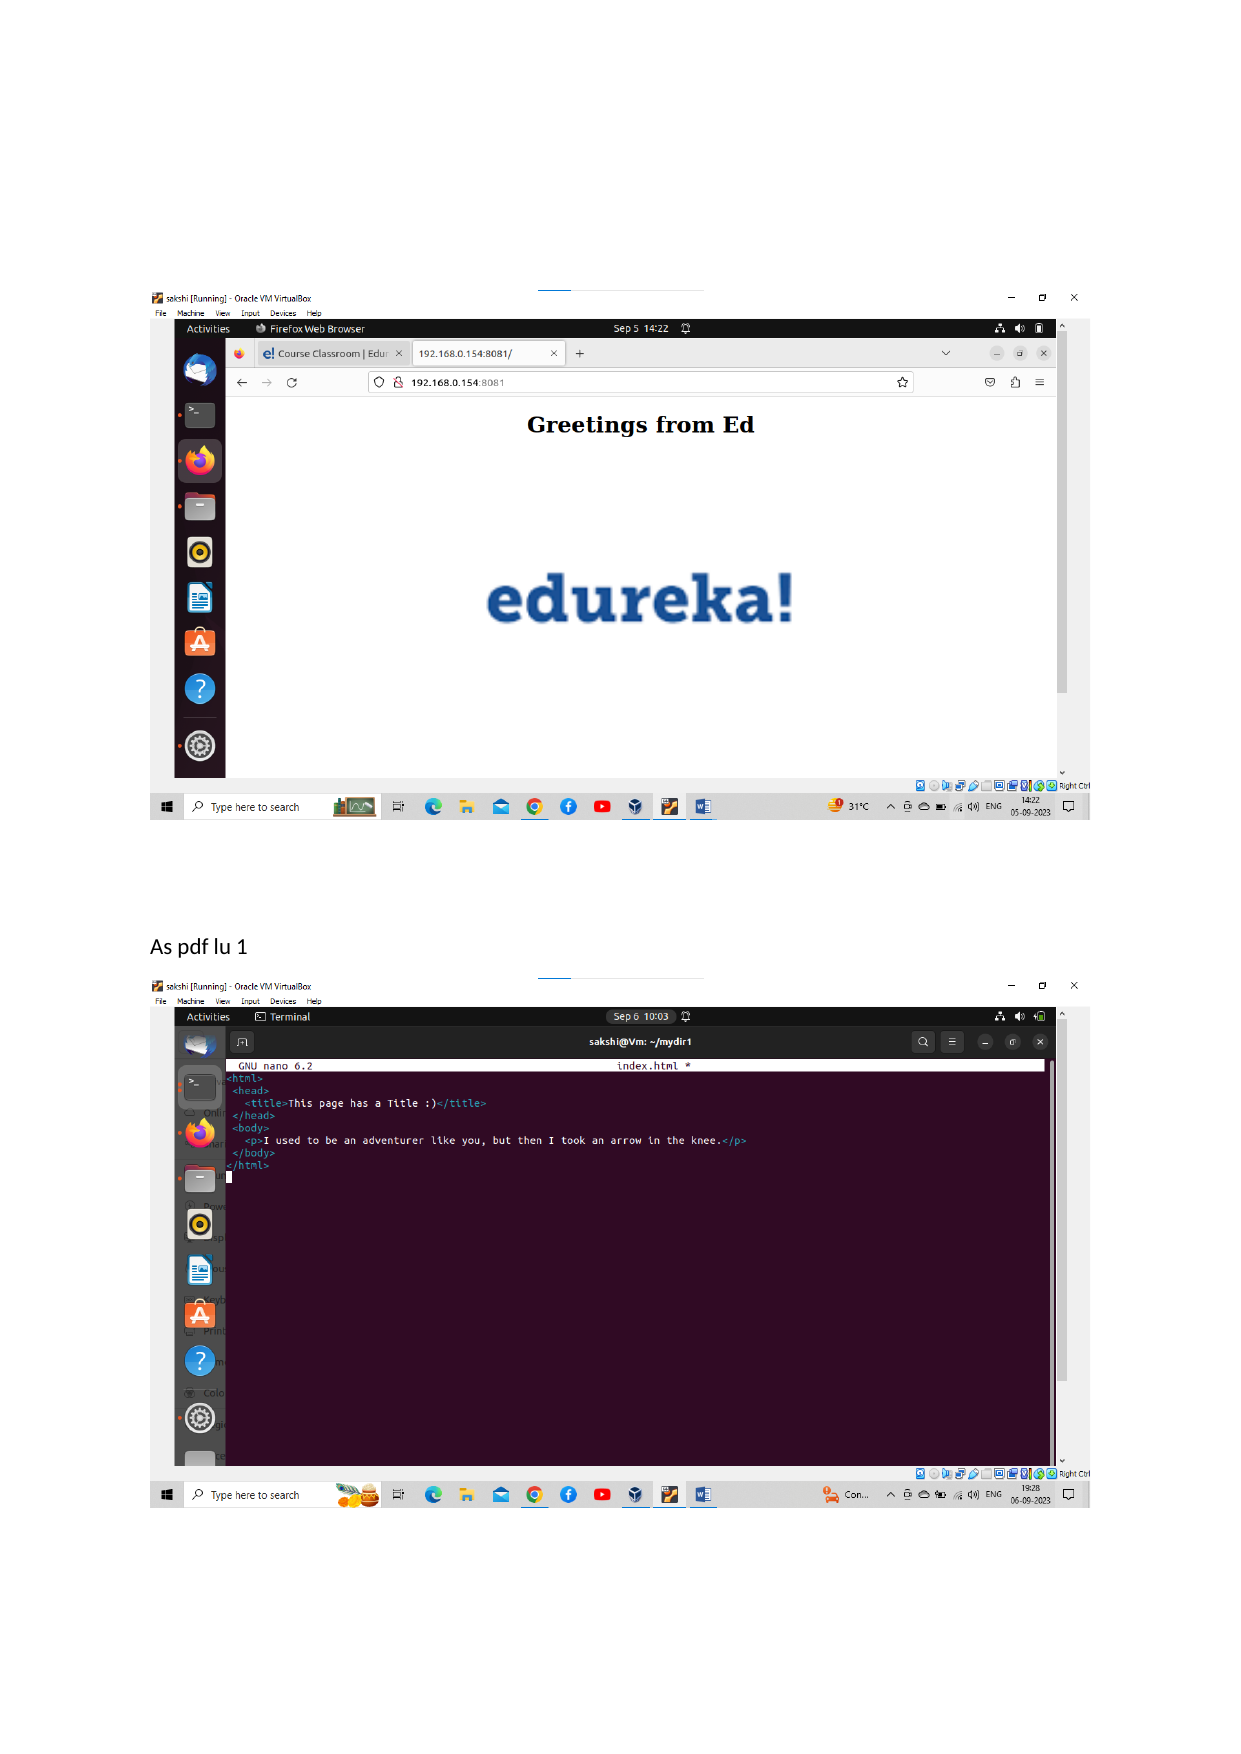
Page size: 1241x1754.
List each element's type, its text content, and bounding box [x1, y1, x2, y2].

text As pdf lu 1 [150, 932, 1090, 960]
picture [150, 290, 1091, 820]
picture [150, 978, 1091, 1508]
